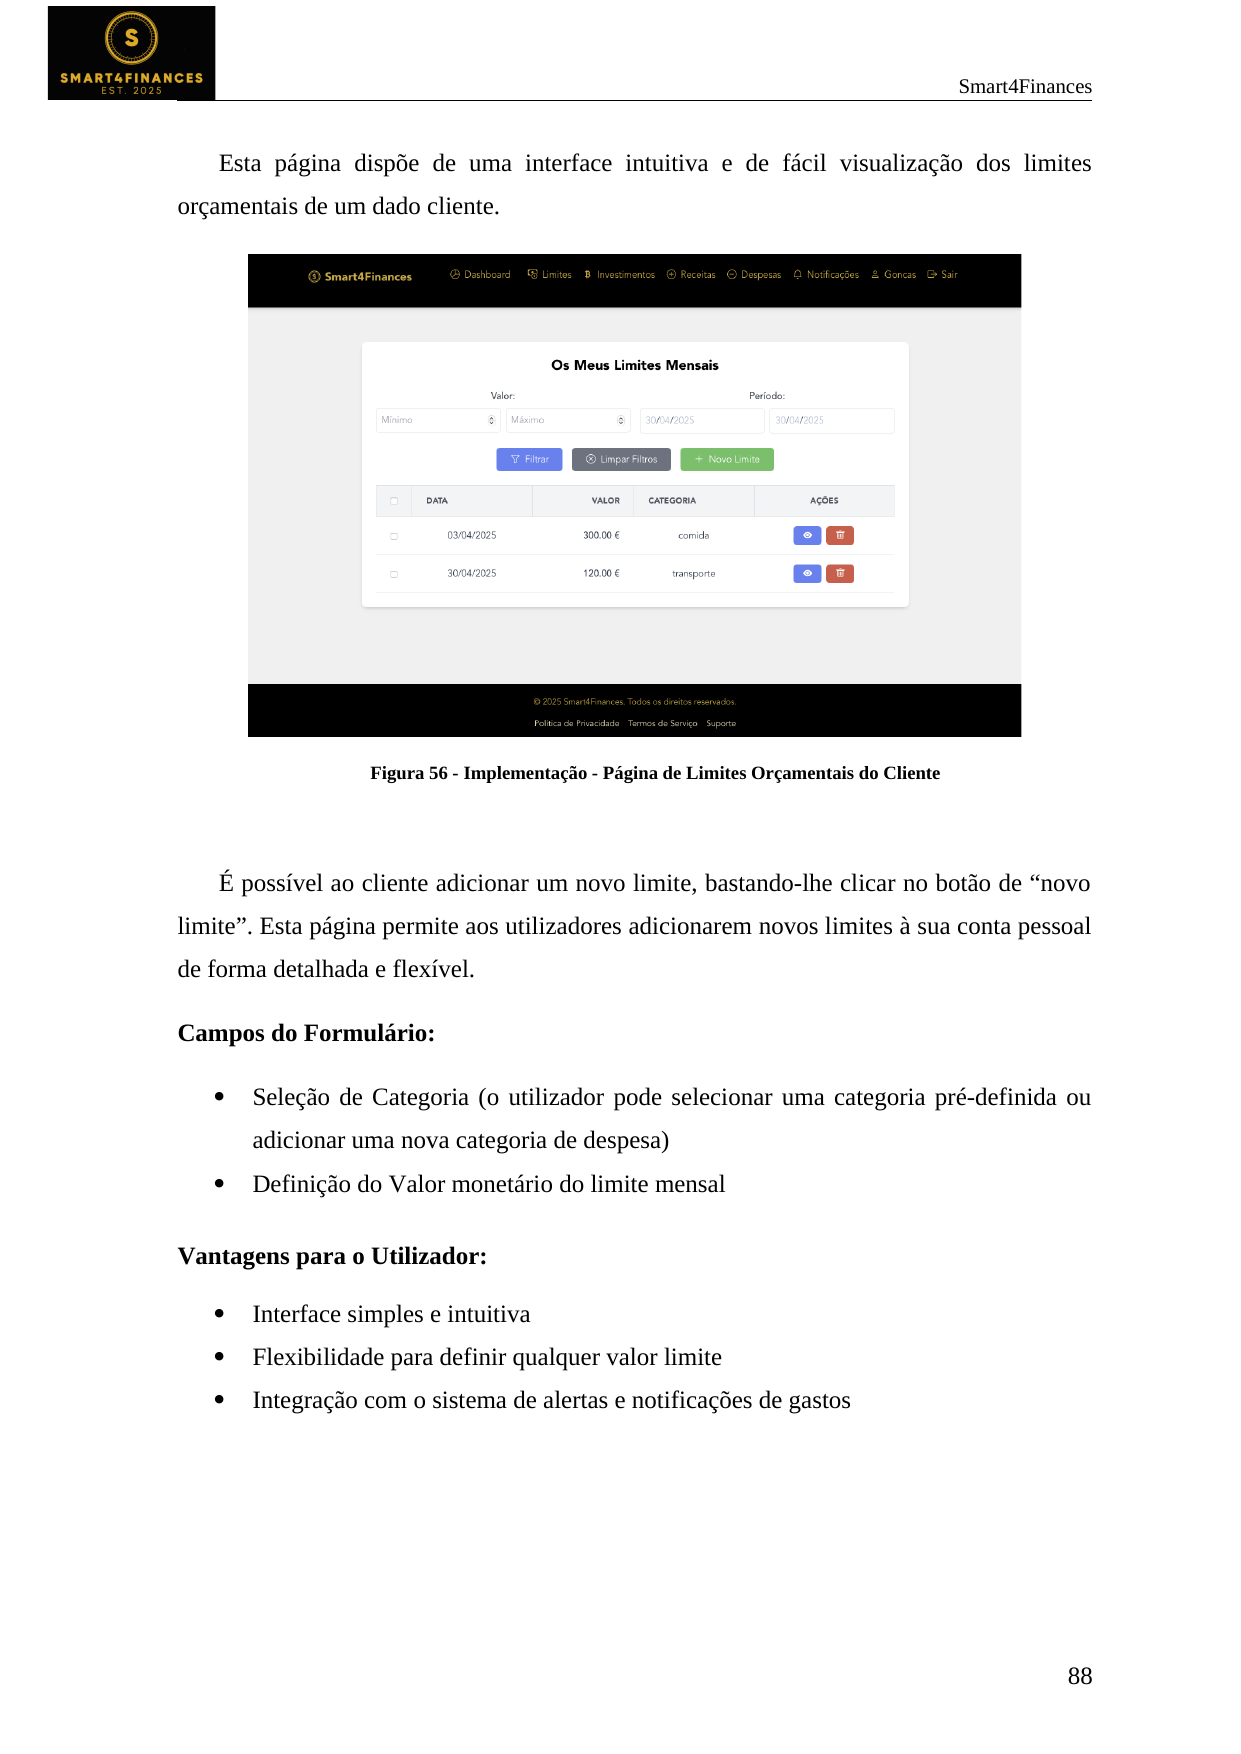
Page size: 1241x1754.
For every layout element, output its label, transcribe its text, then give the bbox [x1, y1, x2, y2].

list Integração com o sistema de alertas e notificações de gastos [215, 1385, 1092, 1414]
picture [47, 6, 216, 100]
text É possível ao cliente adicionar um novo limite, bastando-lhe clicar no botão de “novo limite”. Esta página permite aos utilizadores adicionarem novos limites à sua conta pessoal de forma detalhada e flexível. [177, 868, 1092, 983]
list Flexibilidade para definir qualquer valor limite [215, 1342, 1092, 1371]
list Interface simples e intuitiva [215, 1299, 1092, 1328]
text Figura 56 - Implementação - Página de Limites Orçamentais do Cliente [177, 762, 1092, 783]
text Vantagens para o Utilizador: [177, 1241, 1092, 1270]
list Seleção de Categoria (o utilizador pode selecionar uma categoria pré-definida ou adicionar uma nova categoria de despesa) [215, 1082, 1092, 1154]
picture [248, 254, 1022, 737]
text Esta página dispõe de uma interface intuitiva e de fácil visualização dos limites orçamentais de um dado cliente. [177, 148, 1092, 219]
text Campos do Formulário: [177, 1018, 1092, 1047]
list Definição do Valor monetário do limite mensal [215, 1169, 1092, 1197]
